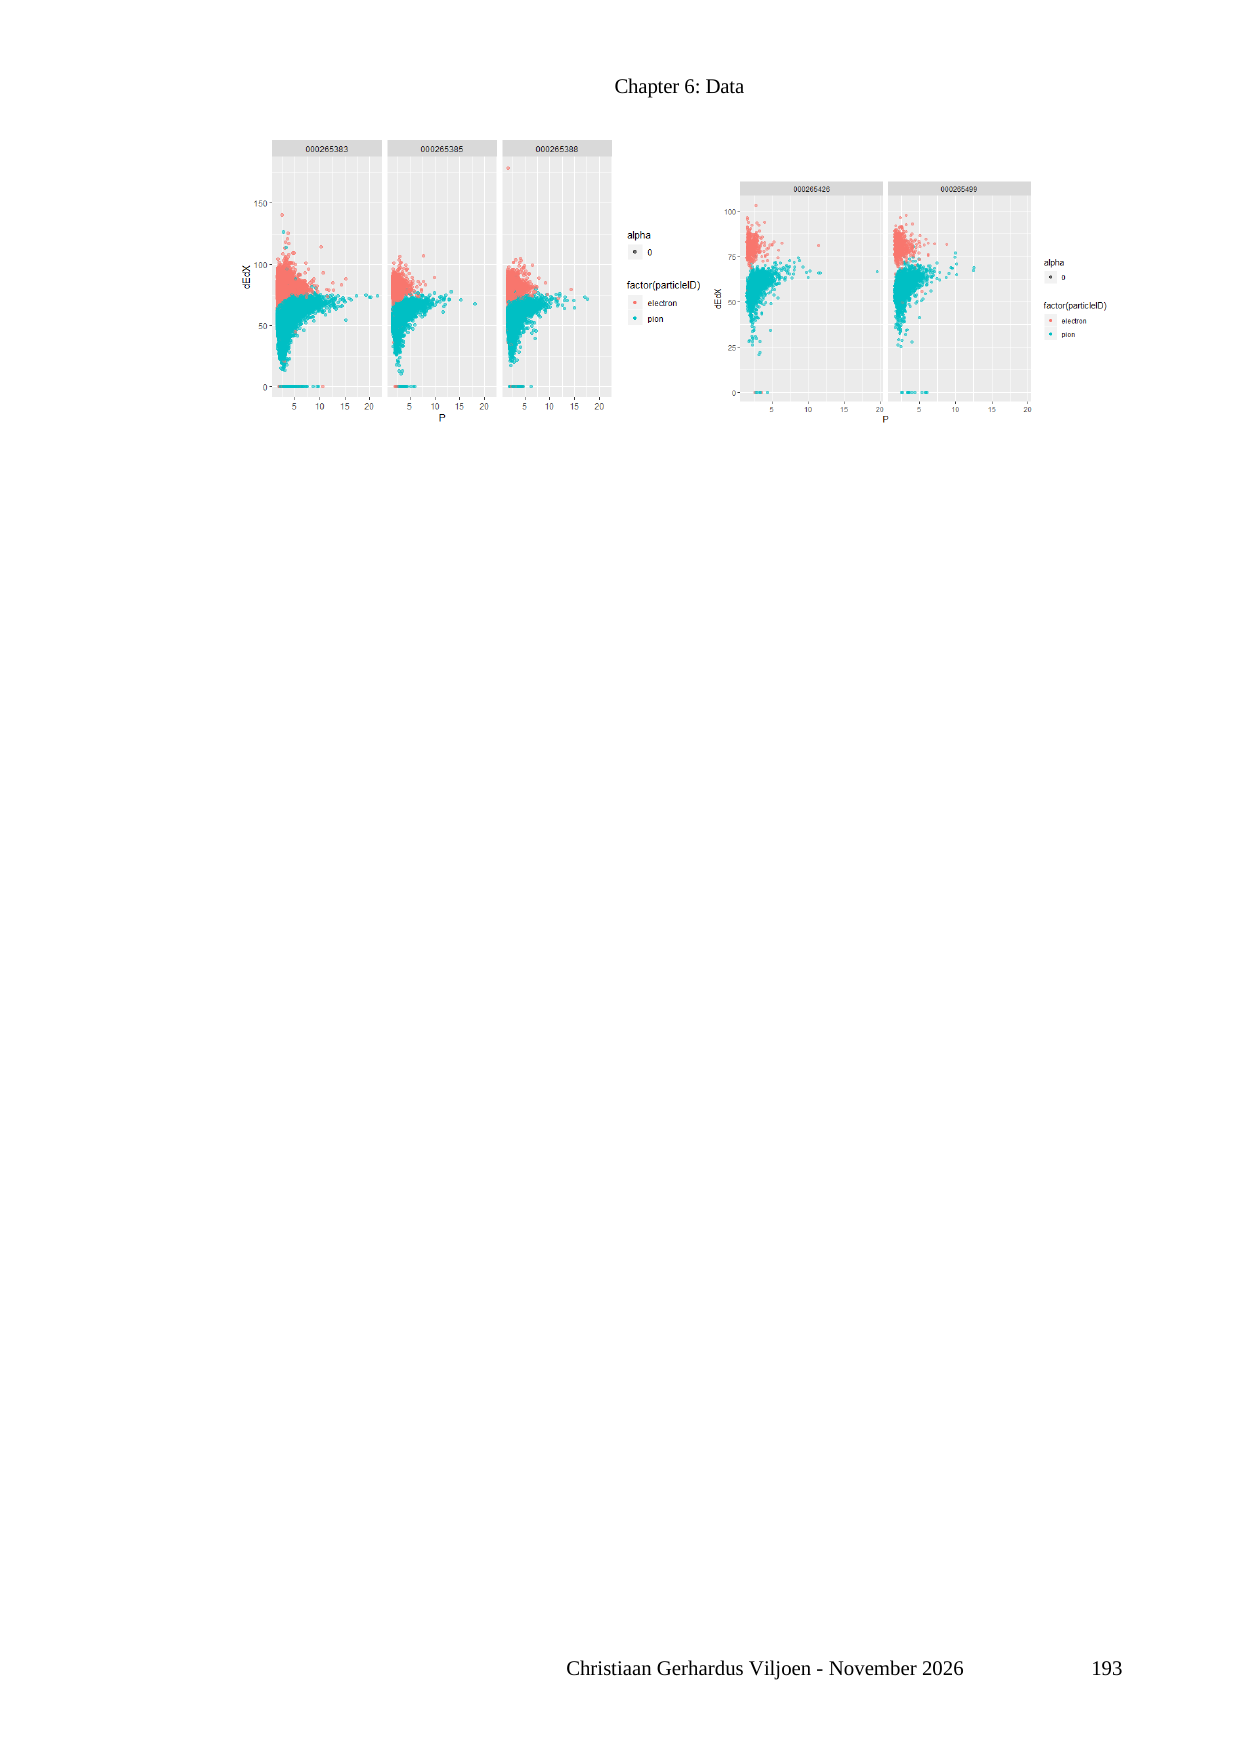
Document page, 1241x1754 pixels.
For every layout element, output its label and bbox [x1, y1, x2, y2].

picture [236, 135, 1115, 428]
